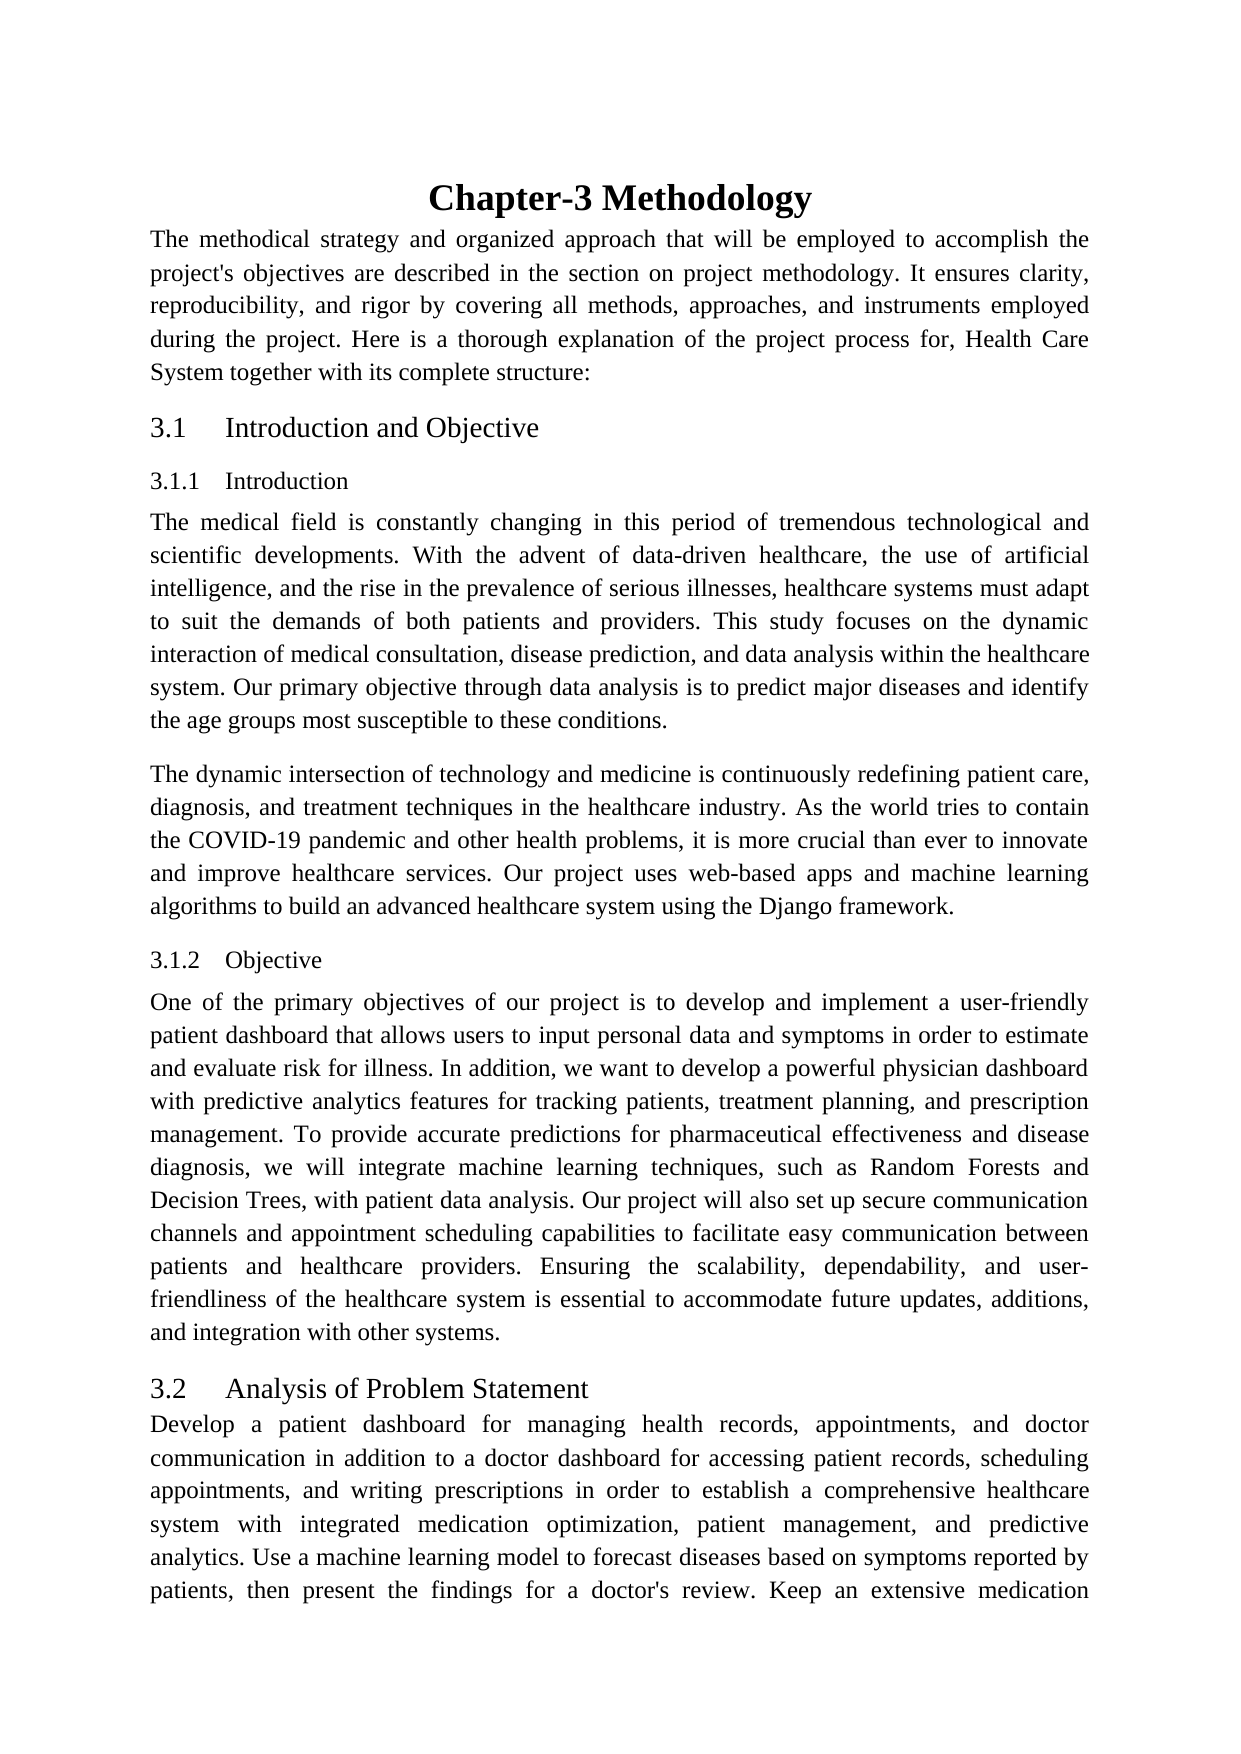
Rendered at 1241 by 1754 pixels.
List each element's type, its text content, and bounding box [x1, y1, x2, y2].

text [150, 1409, 1090, 1603]
text One of the primary objectives of our project is to develop and implement a user-friendly patient dashboard that allows users to input personal data and symptoms in order to estimate and evaluate risk for illness. In addition, we want to develop a powerful physician dashboard with predictive analytics features for tracking patients, treatment planning, and prescription management. To provide accurate predictions for pharmaceutical effectiveness and disease diagnosis, we will integrate machine learning techniques, such as Random Forests and Decision Trees, with patient data analysis. Our project will also set up secure communication channels and appointment scheduling capabilities to facilitate easy communication between patients and healthcare providers. Ensuring the scalability, dependability, and user-friendliness of the healthcare system is essential to accommodate future updates, additions, and integration with other systems. [150, 987, 1090, 1346]
text The medical field is constantly changing in this period of tremendous technological and scientific developments. With the advent of data-driven healthcare, the use of artificial intelligence, and the rise in the prevalence of serious illnesses, healthcare systems must adapt to suit the demands of both patients and providers. This study focuses on the dynamic interaction of medical consultation, disease prediction, and data analysis within the healthcare system. Our primary objective through data analysis is to predict major diseases and identify the age groups most susceptible to these conditions. [150, 507, 1090, 734]
subtitle 3.1 Introduction and Objective [150, 411, 1090, 444]
subtitle 3.1.1 Introduction [150, 466, 1090, 494]
subtitle Chapter-3 Methodology [150, 175, 1090, 218]
text The dynamic intersection of technology and medicine is continuously redefining patient care, diagnosis, and treatment techniques in the healthcare industry. As the world tries to contain the COVID-19 pandemic and other health problems, it is more crucial than ever to innovate and improve healthcare services. Our project uses web-based apps and machine learning algorithms to build an advanced healthcare system using the Django framework. [150, 759, 1090, 920]
text The methodical strategy and organized approach that will be employed to accomplish the project's objectives are described in the section on project methodology. It ensures clarity, reproducibility, and rigor by covering all methods, approaches, and instruments employed during the project. Here is a thorough explanation of the project process for, Health Care System together with its complete structure: [150, 224, 1090, 385]
subtitle 3.2 Analysis of Problem Statement [150, 1371, 1090, 1404]
subtitle 3.1.2 Objective [150, 945, 1090, 974]
